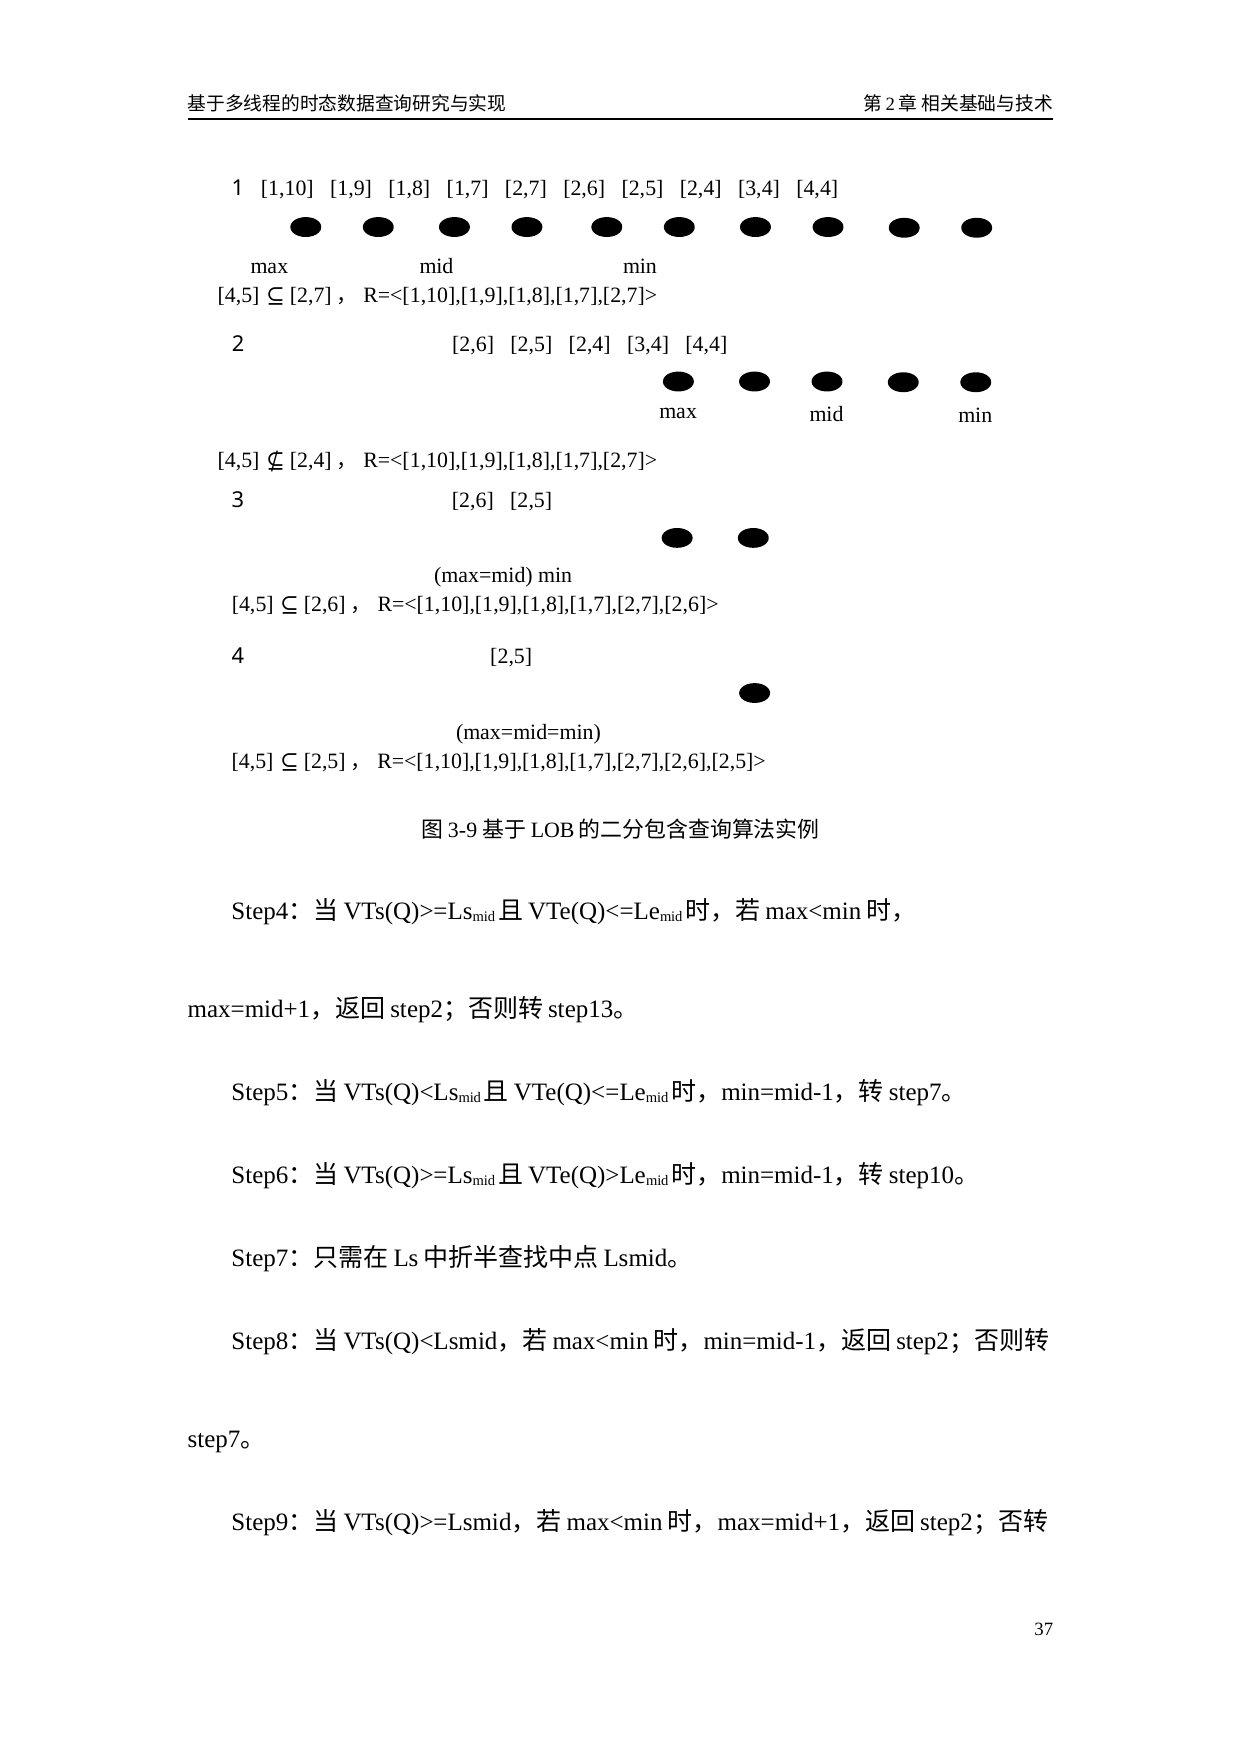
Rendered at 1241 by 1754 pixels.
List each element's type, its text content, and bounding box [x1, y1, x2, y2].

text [187, 1487, 1053, 1552]
text Step6：当VTs(Q)>=Lsmid且VTe(Q)>Lemid时，min=mid-1，转step10。 [187, 1140, 1053, 1205]
text Step7：只需在Ls中折半查找中点Lsmid。 [187, 1223, 1053, 1288]
text Step5：当VTs(Q)<Lsmid且VTe(Q)<=Lemid时，min=mid-1，转step7。 [187, 1057, 1053, 1122]
text Step4：当VTs(Q)>=Lsmid且VTe(Q)<=Lemid时，若max<min时，max=mid+1，返回step2；否则转step13。 [187, 876, 1053, 1039]
text Step8：当VTs(Q)<Lsmid，若max<min时，min=mid-1，返回step2；否则转step7。 [187, 1306, 1053, 1469]
